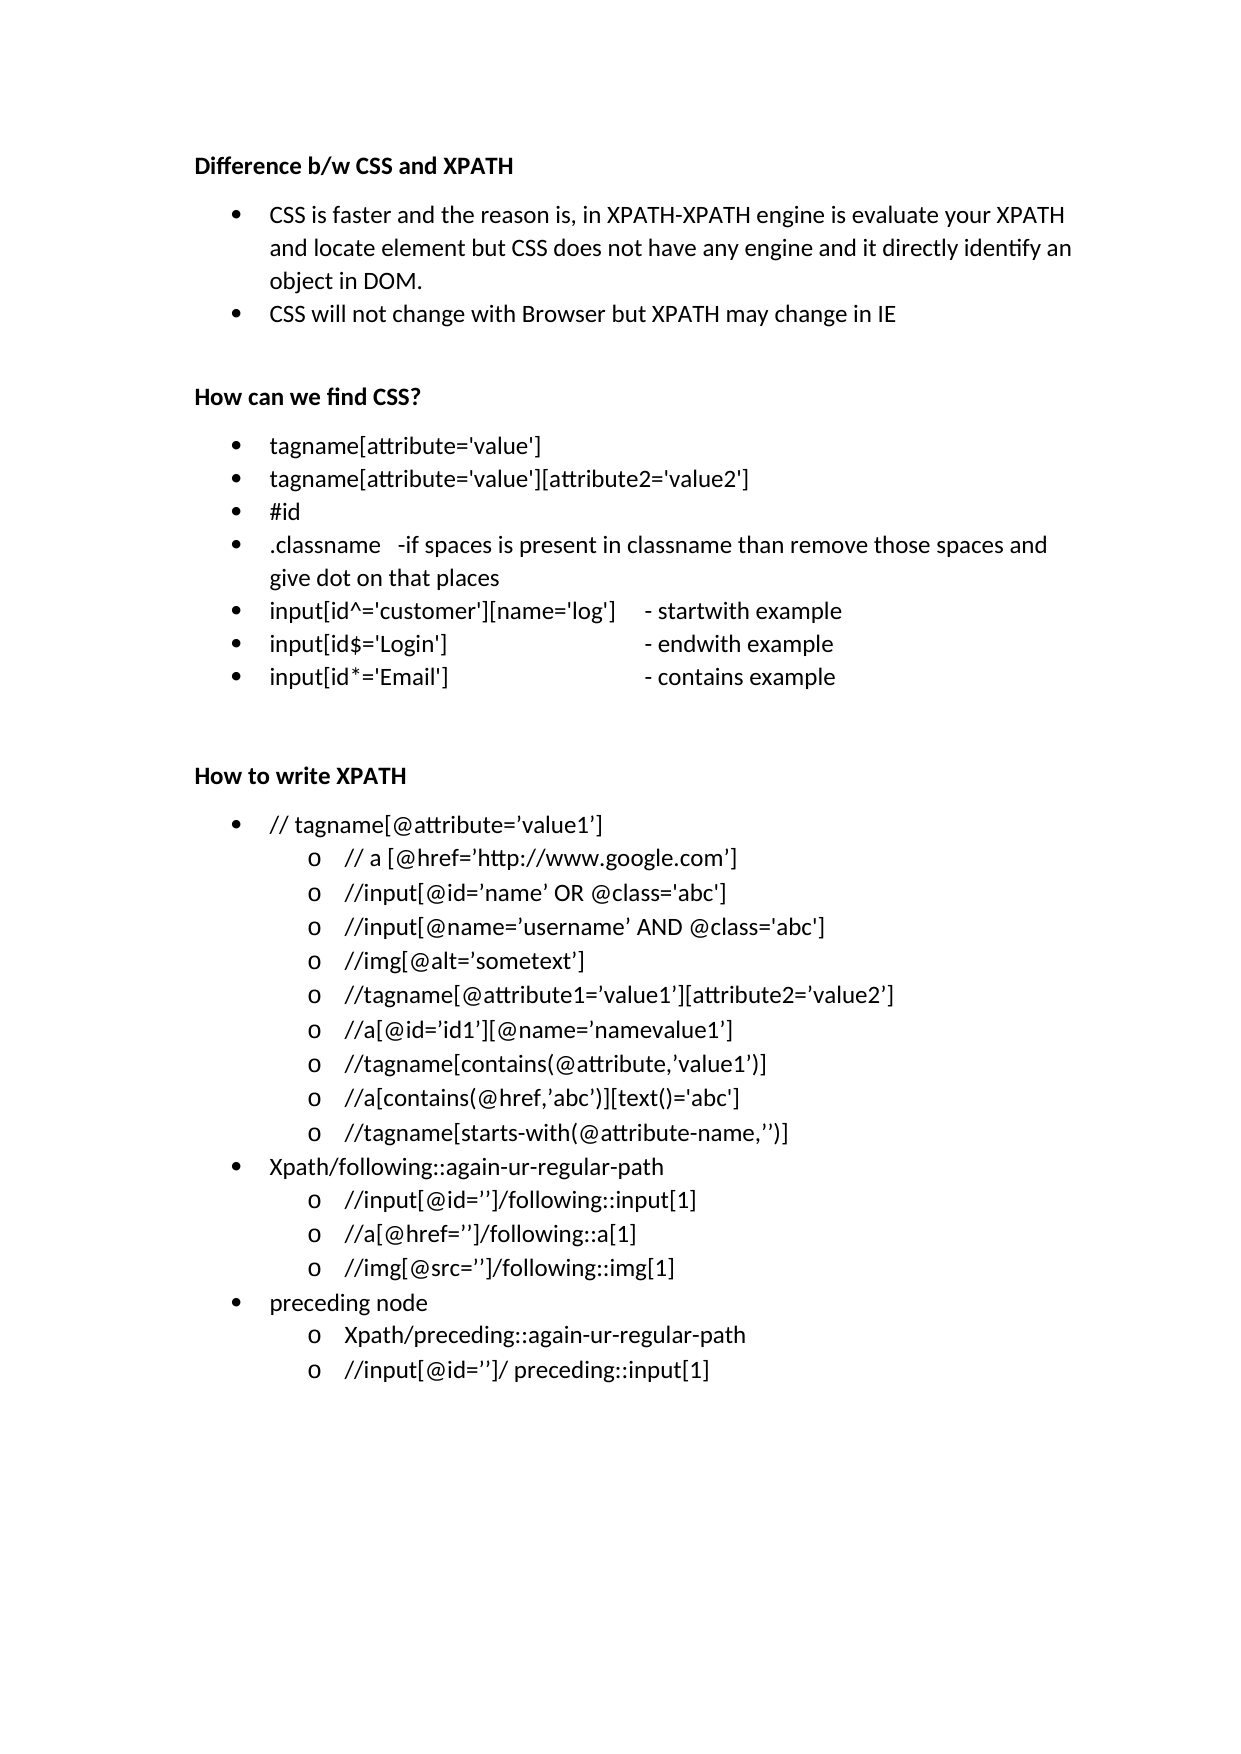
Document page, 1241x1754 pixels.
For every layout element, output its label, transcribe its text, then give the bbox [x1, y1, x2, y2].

list tagname[attribute='value'][attribute2='value2'] [232, 463, 1094, 494]
list //input[@name=’username’ AND @class='abc'] [307, 911, 1094, 943]
list // a [@href=’http://www.google.com’] [307, 842, 1094, 874]
list //a[@href=’’]/following::a[1] [307, 1218, 1094, 1250]
list CSS will not change with Browser but XPATH may change in IE [232, 298, 1094, 329]
list input[id^='customer'][name='log'] - startwith example [232, 595, 1094, 626]
list CSS is faster and the reason is, in XPATH-XPATH engine is evaluate your XPATH and locate element but CSS does not have any engine and it directly identify an object in DOM. [232, 199, 1094, 296]
list //tagname[contains(@attribute,’value1’)] [307, 1048, 1094, 1080]
list #id [232, 496, 1094, 527]
list preceding node [232, 1287, 1094, 1317]
list // tagname[@attribute=’value1’] [232, 809, 1094, 840]
text How can we find CSS? [194, 381, 1094, 411]
text Difference b/w CSS and XPATH [194, 150, 1094, 181]
list input[id*='Email'] - contains example [232, 661, 1094, 691]
list //tagname[@attribute1=’value1’][attribute2=’value2’] [307, 979, 1094, 1011]
list //input[@id=’’]/following::input[1] [307, 1184, 1094, 1216]
list //img[@src=’’]/following::img[1] [307, 1252, 1094, 1284]
list //a[@id=’id1’][@name=’namevalue1’] [307, 1014, 1094, 1046]
list //a[contains(@href,’abc’)][text()='abc'] [307, 1082, 1094, 1114]
list //input[@id=’name’ OR @class='abc'] [307, 877, 1094, 908]
text How to write XPATH [194, 760, 1094, 791]
list //img[@alt=’sometext’] [307, 945, 1094, 977]
list tagname[attribute='value'] [232, 430, 1094, 461]
list Xpath/following::again-ur-regular-path [232, 1151, 1094, 1181]
list //tagname[starts-with(@attribute-name,’’)] [307, 1117, 1094, 1148]
list .classname -if spaces is present in classname than remove those spaces and give dot on that places [232, 529, 1094, 593]
list Xpath/preceding::again-ur-regular-path [307, 1319, 1094, 1351]
list //input[@id=’’]/ preceding::input[1] [307, 1354, 1094, 1386]
list input[id$='Login'] - endwith example [232, 628, 1094, 658]
